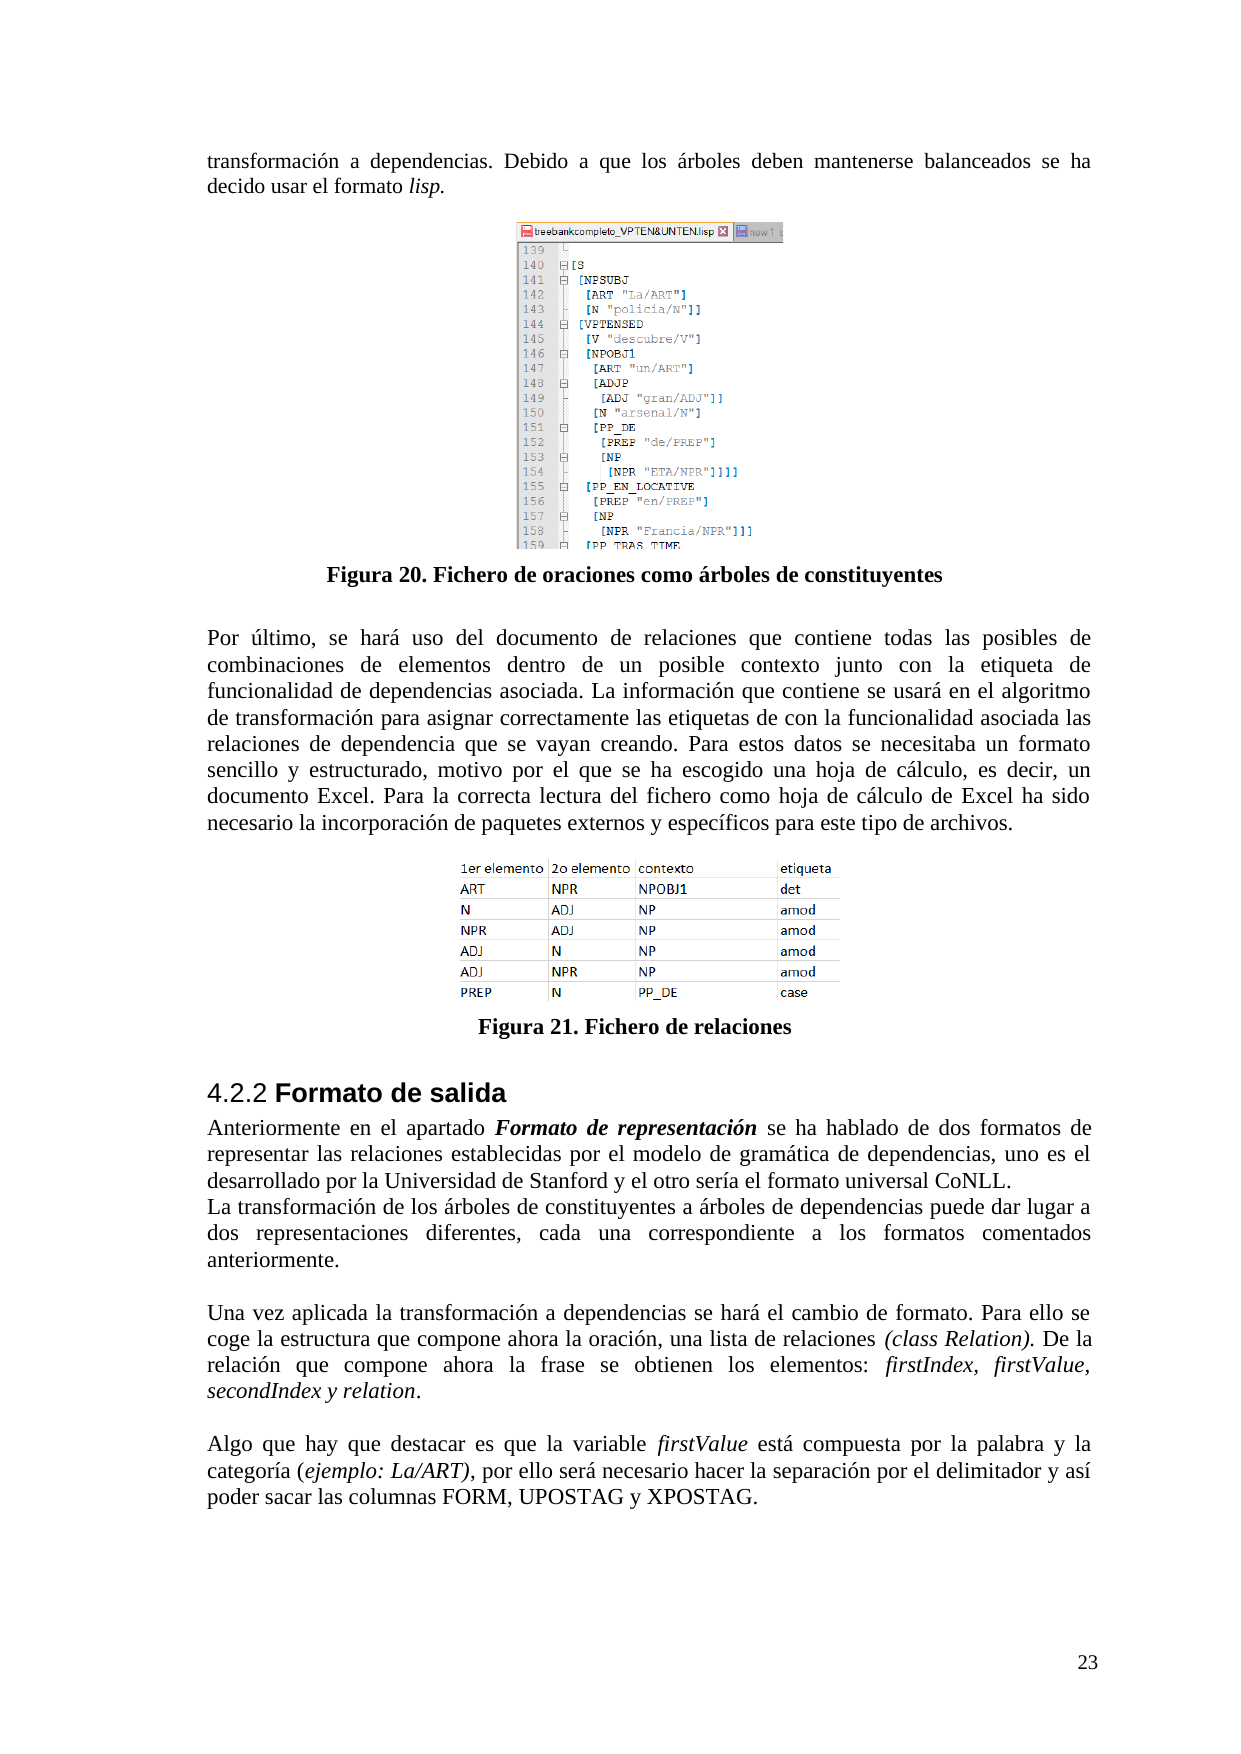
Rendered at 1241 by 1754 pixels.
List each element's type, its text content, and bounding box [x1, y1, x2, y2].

text Algo que hay que destacar es que la variable firstValue está compuesta por la palabra y la categoría (ejemplo: La/ART), por ello será necesario hacer la separación por el delimitador y así poder sacar las columnas FORM, UPOSTAG y XPOSTAG. [207, 1430, 1092, 1509]
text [207, 148, 1092, 198]
text Anteriormente en el apartado Formato de representación se ha hablado de dos formatos de representar las relaciones establecidas por el modelo de gramática de dependencias, uno es el desarrollado por la Universidad de Stanford y el otro sería el formato universal CoNLL. [207, 1114, 1092, 1193]
text Una vez aplicada la transformación a dependencias se hará el cambio de formato. Para ello se coge la estructura que compone ahora la oración, una lista de relaciones (class Relation). De la relación que compone ahora la frase se obtienen los elementos: firstIndex, firstValue, secondIndex y relation. [207, 1298, 1092, 1404]
subtitle Formato de salida [207, 1077, 1092, 1108]
text La transformación de los árboles de constituyentes a árboles de dependencias puede dar lugar a dos representaciones diferentes, cada una correspondiente a los formatos comentados anteriormente. [207, 1193, 1092, 1272]
text Por último, se hará uso del documento de relaciones que contiene todas las posibles de combinaciones de elementos dentro de un posible contexto junto con la etiqueta de funcionalidad de dependencias asociada. La información que contiene se usará en el algoritmo de transformación para asignar correctamente las etiquetas de con la funcionalidad asociada las relaciones de dependencia que se vayan creando. Para estos datos se necesitaba un formato sencillo y estructurado, motivo por el que se ha escogido una hoja de cálculo, es decir, un documento Excel. Para la correcta lectura del fichero como hoja de cálculo de Excel ha sido necesario la incorporación de paquetes externos y específicos para este tipo de archivos. [207, 624, 1092, 835]
text Figura 21. Fichero de relaciones [177, 1013, 1092, 1039]
text Figura 20. Fichero de oraciones como árboles de constituyentes [177, 561, 1092, 587]
picture [516, 222, 784, 549]
picture [459, 859, 840, 1001]
